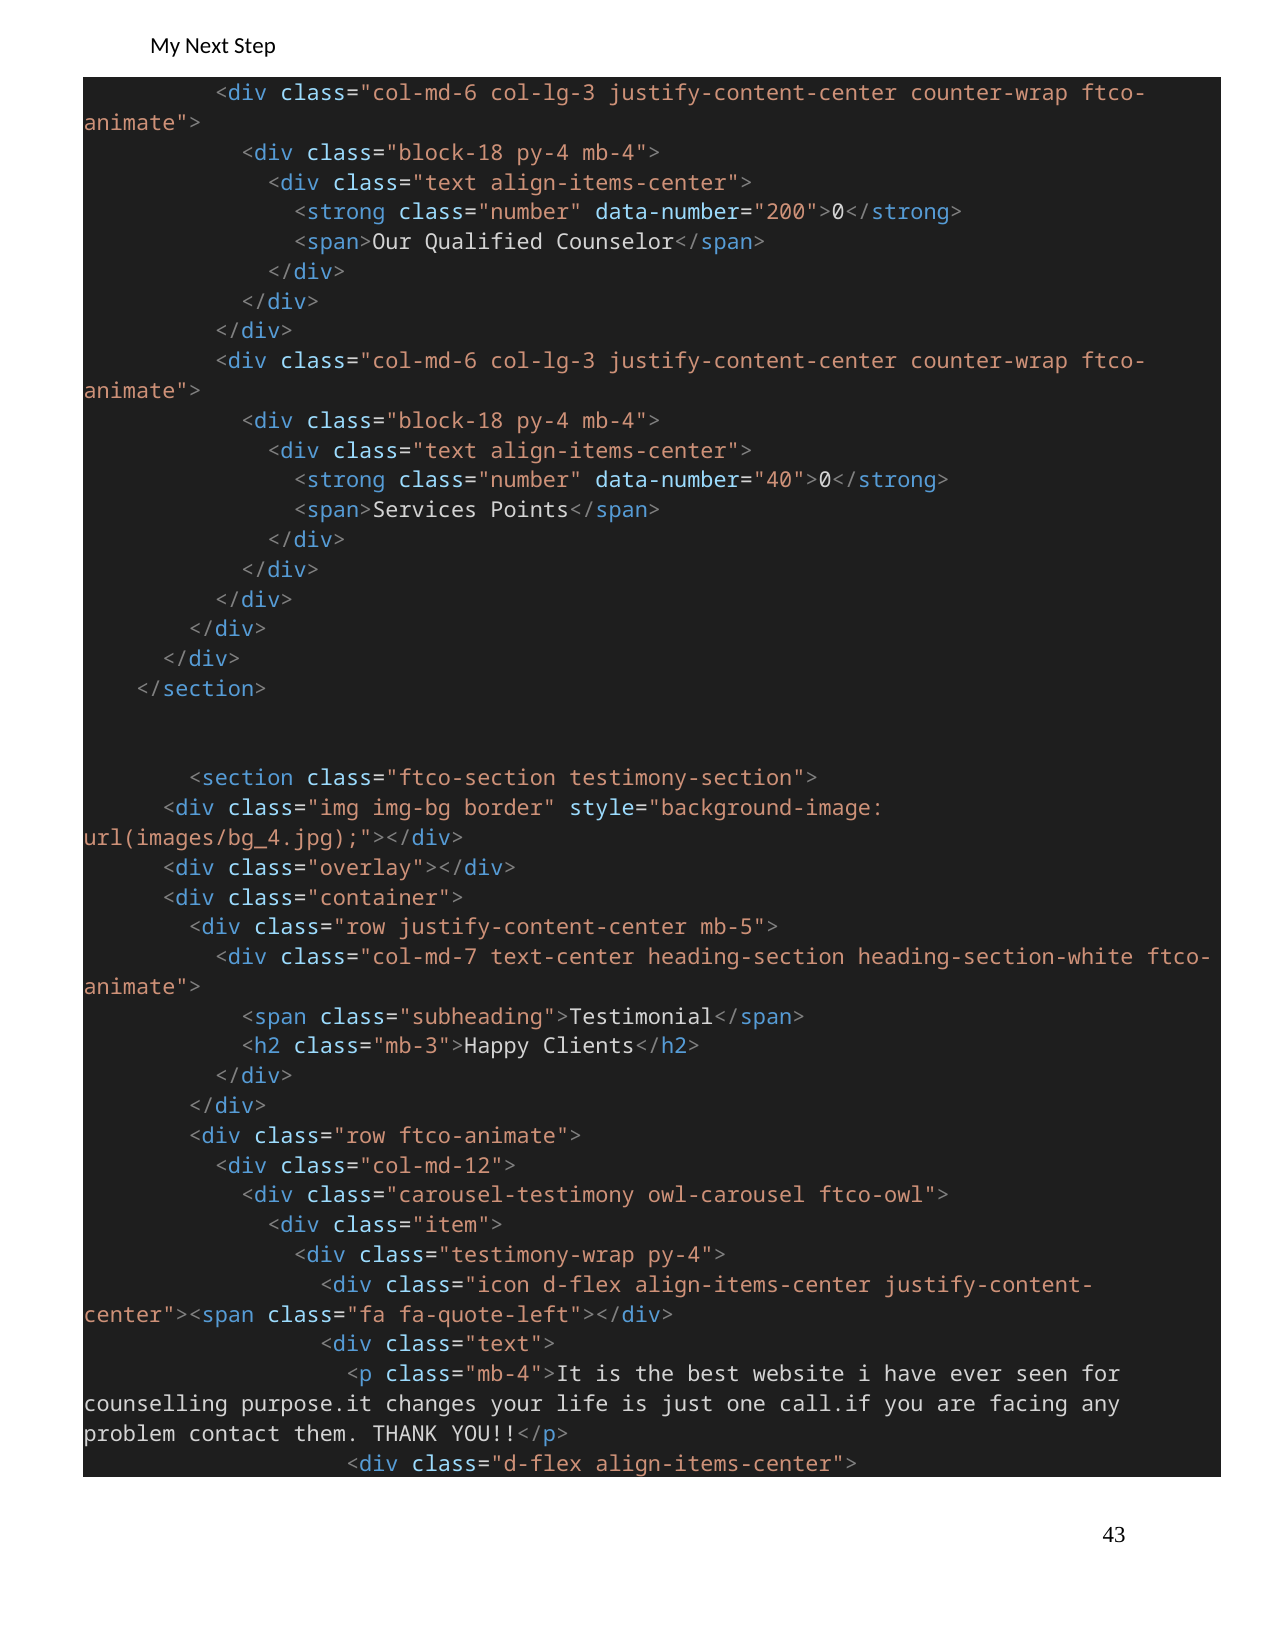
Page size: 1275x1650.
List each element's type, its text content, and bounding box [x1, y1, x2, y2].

text </div> [83, 315, 1221, 345]
text <div class="carousel-testimony owl-carousel ftco-owl"> [83, 1179, 1221, 1209]
text </div> [83, 583, 1221, 613]
text <section class="ftco-section testimony-section"> [83, 762, 1221, 792]
text <div class="item"> [83, 1209, 1221, 1239]
text <h2 class="mb-3">Happy Clients</h2> [83, 1030, 1221, 1060]
text </div> [83, 554, 1221, 583]
text </div> [83, 286, 1221, 315]
text <strong class="number" data-number="200">0</strong> [83, 196, 1221, 226]
text <span class="subheading">Testimonial</span> [83, 1001, 1221, 1030]
text <div class="col-md-7 text-center heading-section heading-section-white ftco-animate"> [83, 941, 1221, 1001]
text <div class="text"> [83, 1328, 1221, 1358]
text </section> [83, 673, 1221, 703]
text <div class="row justify-content-center mb-5"> [83, 911, 1221, 941]
text <span>Our Qualified Counselor</span> [83, 226, 1221, 256]
text </div> [83, 1090, 1221, 1120]
text <div class="col-md-12"> [83, 1149, 1221, 1179]
text <div class="d-flex align-items-center"> [83, 1447, 1221, 1477]
text <p class="mb-4">It is the best website i have ever seen for counselling purpose.it changes your life is just one call.if you are facing any problem contact them. THANK YOU!!</p> [83, 1358, 1221, 1447]
text </div> [83, 256, 1221, 286]
text <div class="img img-bg border" style="background-image: url(images/bg_4.jpg);"></div> [83, 792, 1221, 852]
text <div class="container"> [83, 881, 1221, 911]
text <strong class="number" data-number="40">0</strong> [83, 464, 1221, 494]
text <div class="row ftco-animate"> [83, 1120, 1221, 1149]
text <div class="col-md-6 col-lg-3 justify-content-center counter-wrap ftco-animate"> [83, 345, 1221, 405]
text <div class="icon d-flex align-items-center justify-content-center"><span class="fa fa-quote-left"></div> [83, 1269, 1221, 1328]
text <div class="testimony-wrap py-4"> [83, 1239, 1221, 1269]
text </div> [83, 524, 1221, 554]
text <div class="col-md-6 col-lg-3 justify-content-center counter-wrap ftco-animate"> [83, 77, 1221, 137]
text <span>Services Points</span> [83, 494, 1221, 524]
text </div> [83, 643, 1221, 673]
text <div class="overlay"></div> [83, 852, 1221, 881]
text <div class="block-18 py-4 mb-4"> [83, 405, 1221, 434]
text <div class="block-18 py-4 mb-4"> [83, 137, 1221, 166]
text <div class="text align-items-center"> [83, 434, 1221, 464]
text </div> [83, 613, 1221, 643]
text <div class="text align-items-center"> [83, 166, 1221, 196]
text </div> [83, 1060, 1221, 1090]
